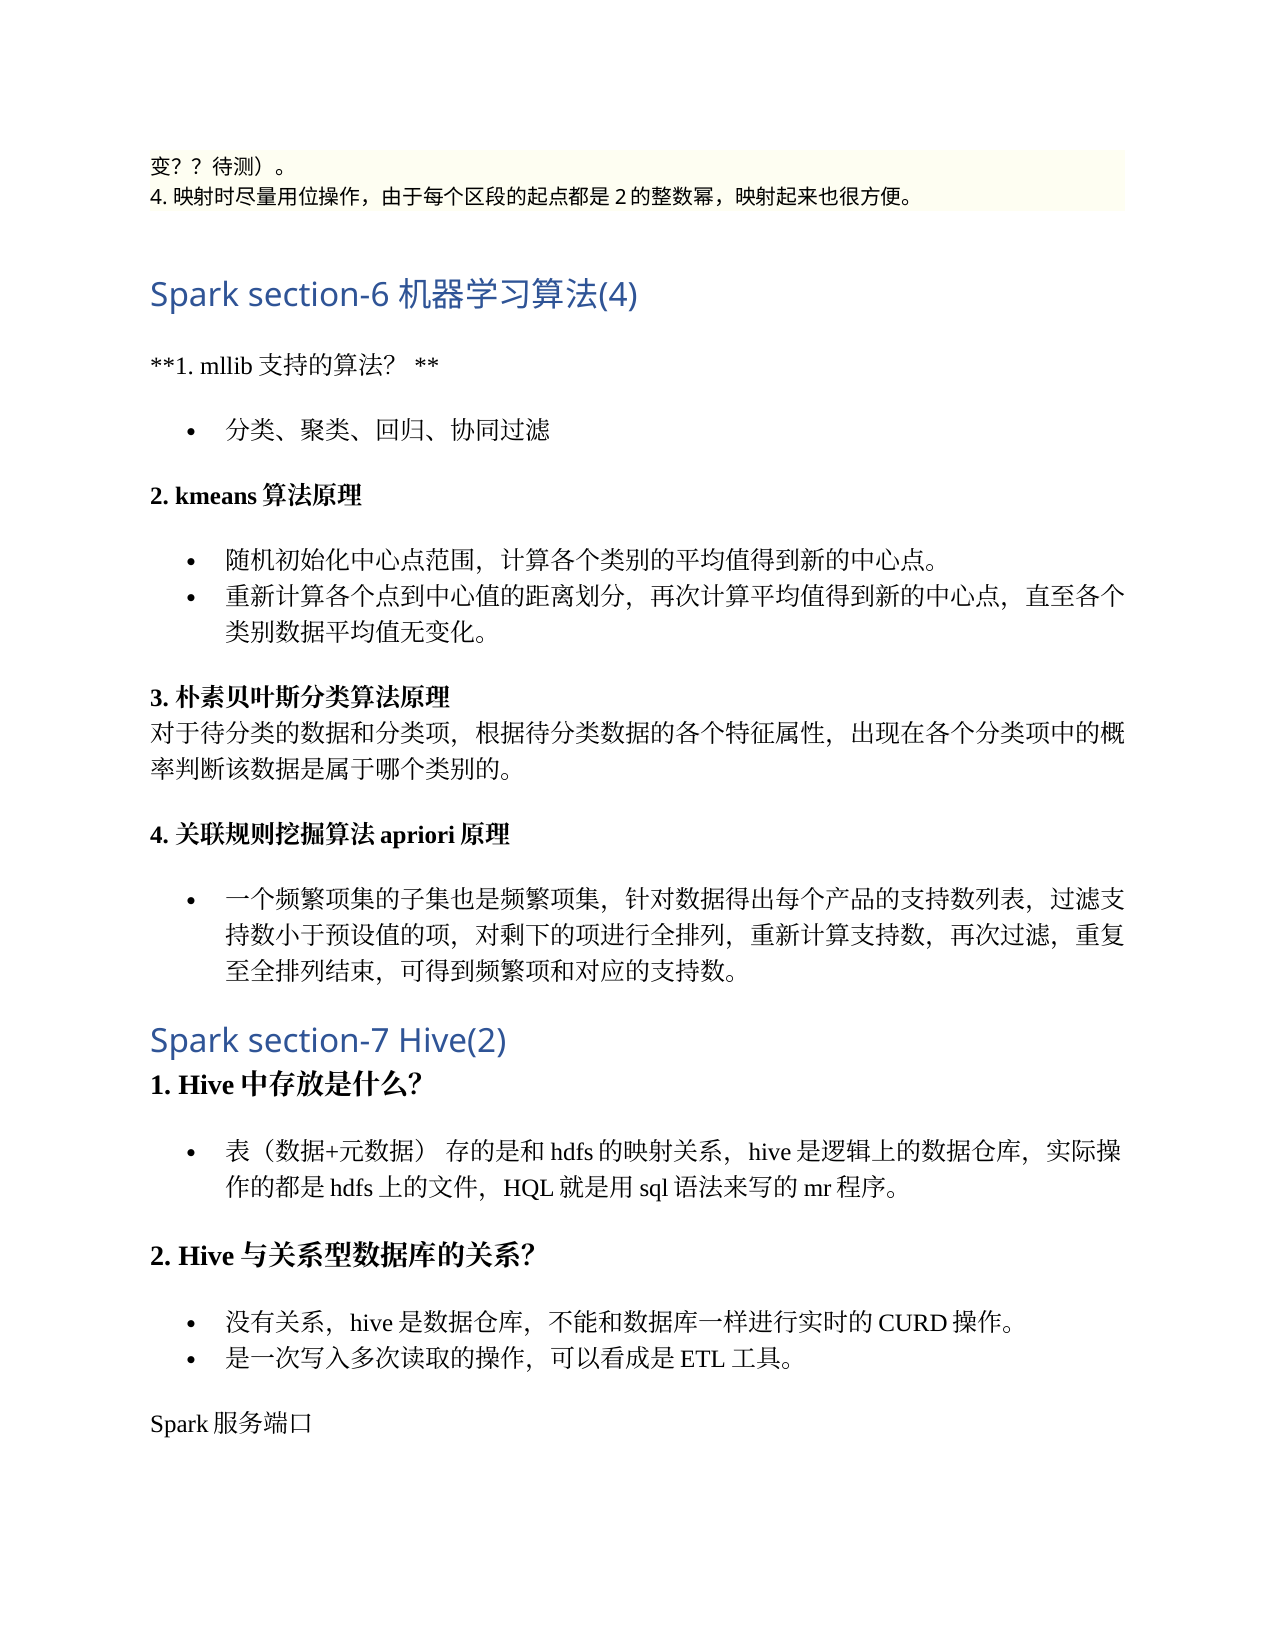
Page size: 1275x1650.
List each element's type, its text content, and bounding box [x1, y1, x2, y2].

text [150, 150, 1125, 211]
list 随机初始化中心点范围，计算各个类别的平均值得到新的中心点。 [187, 541, 1125, 577]
subtitle Spark section-7 Hive(2) [150, 1017, 1125, 1062]
list 是一次写入多次读取的操作，可以看成是ETL工具。 [187, 1338, 1125, 1374]
list 没有关系，hive是数据仓库，不能和数据库一样进行实时的CURD操作。 [187, 1302, 1125, 1338]
text 1. Hive中存放是什么？ [150, 1062, 1125, 1103]
text 2. kmeans算法原理 [150, 476, 1125, 512]
list 表（数据+元数据） 存的是和hdfs的映射关系，hive是逻辑上的数据仓库，实际操作的都是hdfs上的文件，HQL就是用sql语法来写的mr程序。 [187, 1132, 1125, 1204]
list 分类、聚类、回归、协同过滤 [187, 411, 1125, 447]
text 4. 关联规则挖掘算法apriori原理 [150, 815, 1125, 851]
list 一个频繁项集的子集也是频繁项集，针对数据得出每个产品的支持数列表，过滤支持数小于预设值的项，对剩下的项进行全排列，重新计算支持数，再次过滤，重复至全排列结束，可得到频繁项和对应的支持数。 [187, 880, 1125, 988]
list 重新计算各个点到中心值的距离划分，再次计算平均值得到新的中心点，直至各个类别数据平均值无变化。 [187, 577, 1125, 649]
text 2. Hive与关系型数据库的关系？ [150, 1233, 1125, 1273]
text Spark服务端口 [150, 1403, 1125, 1439]
subtitle Spark section-6 机器学习算法(4) [150, 268, 1125, 316]
text **1. mllib支持的算法？ ** [150, 346, 1125, 381]
text 3. 朴素贝叶斯分类算法原理 对于待分类的数据和分类项，根据待分类数据的各个特征属性，出现在各个分类项中的概率判断该数据是属于哪个类别的。 [150, 678, 1125, 786]
